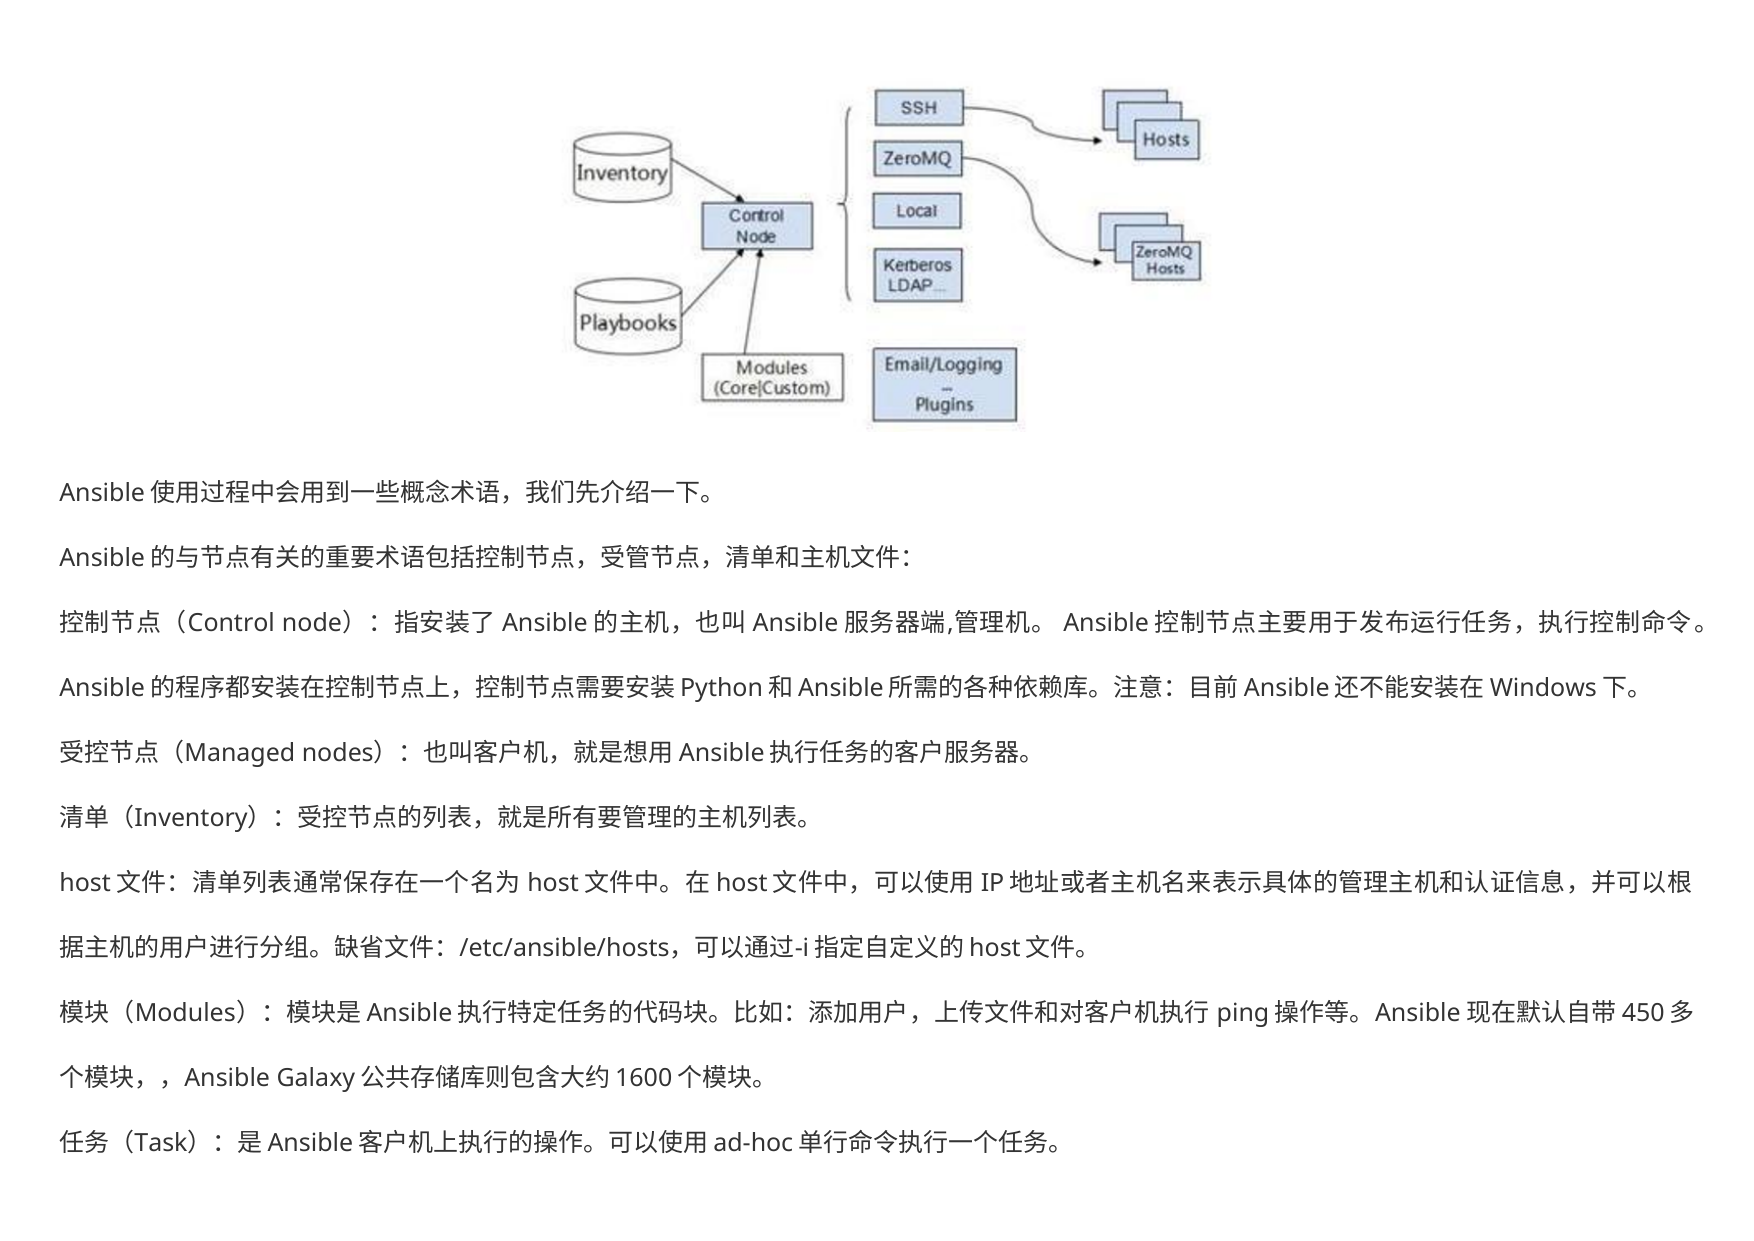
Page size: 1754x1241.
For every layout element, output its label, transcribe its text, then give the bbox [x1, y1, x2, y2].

text Ansible的与节点有关的重要术语包括控制节点，受管节点，清单和主机文件： [59, 523, 1695, 588]
text host文件：清单列表通常保存在一个名为host文件中。在host文件中，可以使用IP地址或者主机名来表示具体的管理主机和认证信息，并可以根据主机的用户进行分组。缺省文件：/etc/ansible/hosts，可以通过-i指定自定义的host文件。 [59, 848, 1695, 978]
text 控制节点（Control node）：指安装了Ansible的主机，也叫Ansible服务器端,管理机。 Ansible控制节点主要用于发布运行任务，执行控制命令。Ansible的程序都安装在控制节点上，控制节点需要安装Python和Ansible所需的各种依赖库。注意：目前Ansible还不能安装在Windows下。 [59, 588, 1695, 718]
picture [522, 67, 1232, 432]
text 清单（Inventory）：受控节点的列表，就是所有要管理的主机列表。 [59, 783, 1695, 848]
text Ansible使用过程中会用到一些概念术语，我们先介绍一下。 [59, 458, 1695, 523]
text 受控节点（Managed nodes）：也叫客户机，就是想用Ansible执行任务的客户服务器。 [59, 718, 1695, 783]
text 模块（Modules）：模块是Ansible执行特定任务的代码块。比如：添加用户，上传文件和对客户机执行ping操作等。Ansible现在默认自带450多个模块，，Ansible Galaxy公共存储库则包含大约1600个模块。 [59, 978, 1695, 1108]
text 任务（Task）：是Ansible客户机上执行的操作。可以使用ad-hoc单行命令执行一个任务。 [59, 1108, 1695, 1173]
